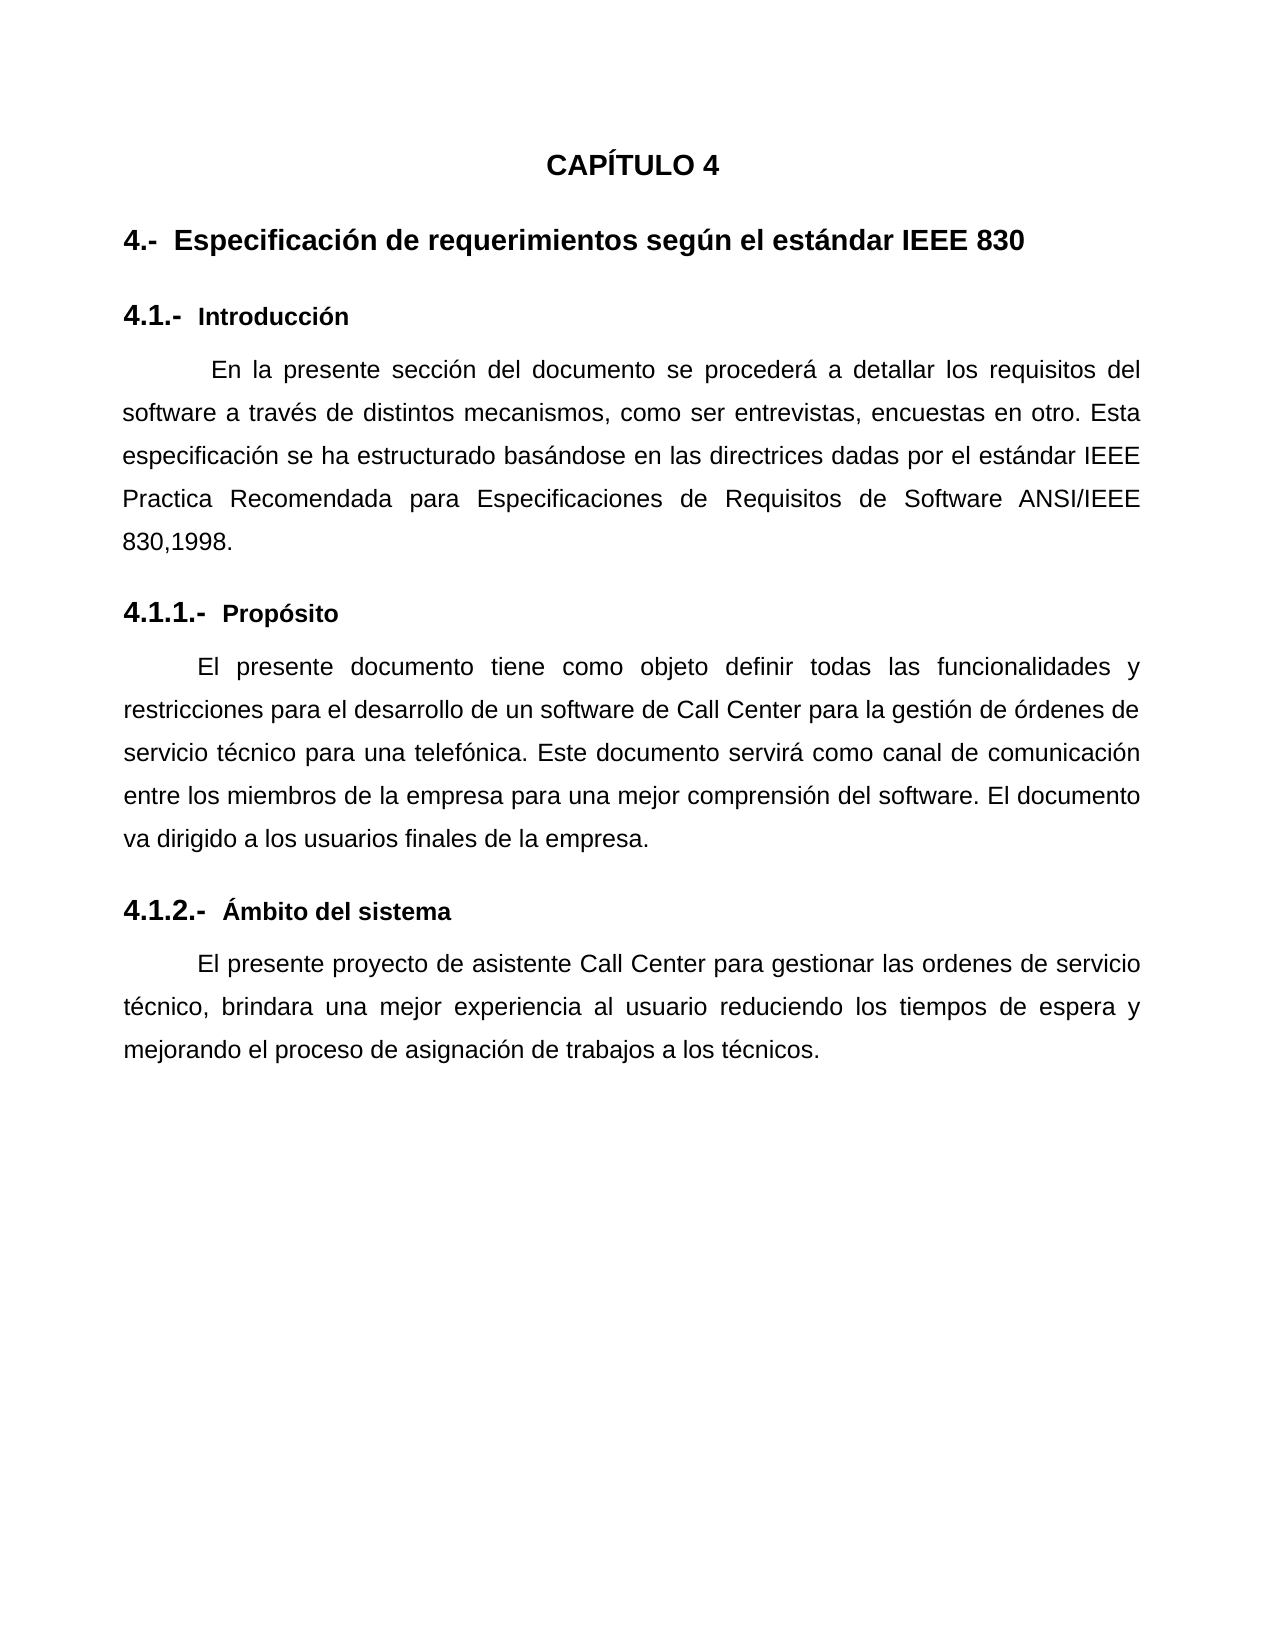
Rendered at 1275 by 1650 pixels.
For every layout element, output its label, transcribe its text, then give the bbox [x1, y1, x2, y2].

text En la presente sección del documento se procederá a detallar los requisitos del software a través de distintos mecanismos, como ser entrevistas, encuestas en otro. Esta especificación se ha estructurado basándose en las directrices dadas por el estándar IEEE Practica Recomendada para Especificaciones de Requisitos de Software ANSI/IEEE 830,1998. [122, 355, 1142, 556]
subtitle Propósito [123, 595, 1142, 629]
subtitle Ámbito del sistema [123, 893, 1142, 926]
text Especificación de requerimientos según el estándar IEEE 830 [123, 223, 1142, 256]
subtitle CAPÍTULO 4 [123, 148, 1142, 181]
text El presente documento tiene como objeto definir todas las funcionalidades y restricciones para el desarrollo de un software de Call Center para la gestión de órdenes de servicio técnico para una telefónica. Este documento servirá como canal de comunicación entre los miembros de la empresa para una mejor comprensión del software. El documento va dirigido a los usuarios finales de la empresa. [123, 652, 1142, 853]
subtitle Introducción [123, 298, 1142, 332]
text El presente proyecto de asistente Call Center para gestionar las ordenes de servicio técnico, brindara una mejor experiencia al usuario reduciendo los tiempos de espera y mejorando el proceso de asignación de trabajos a los técnicos. [123, 949, 1142, 1064]
